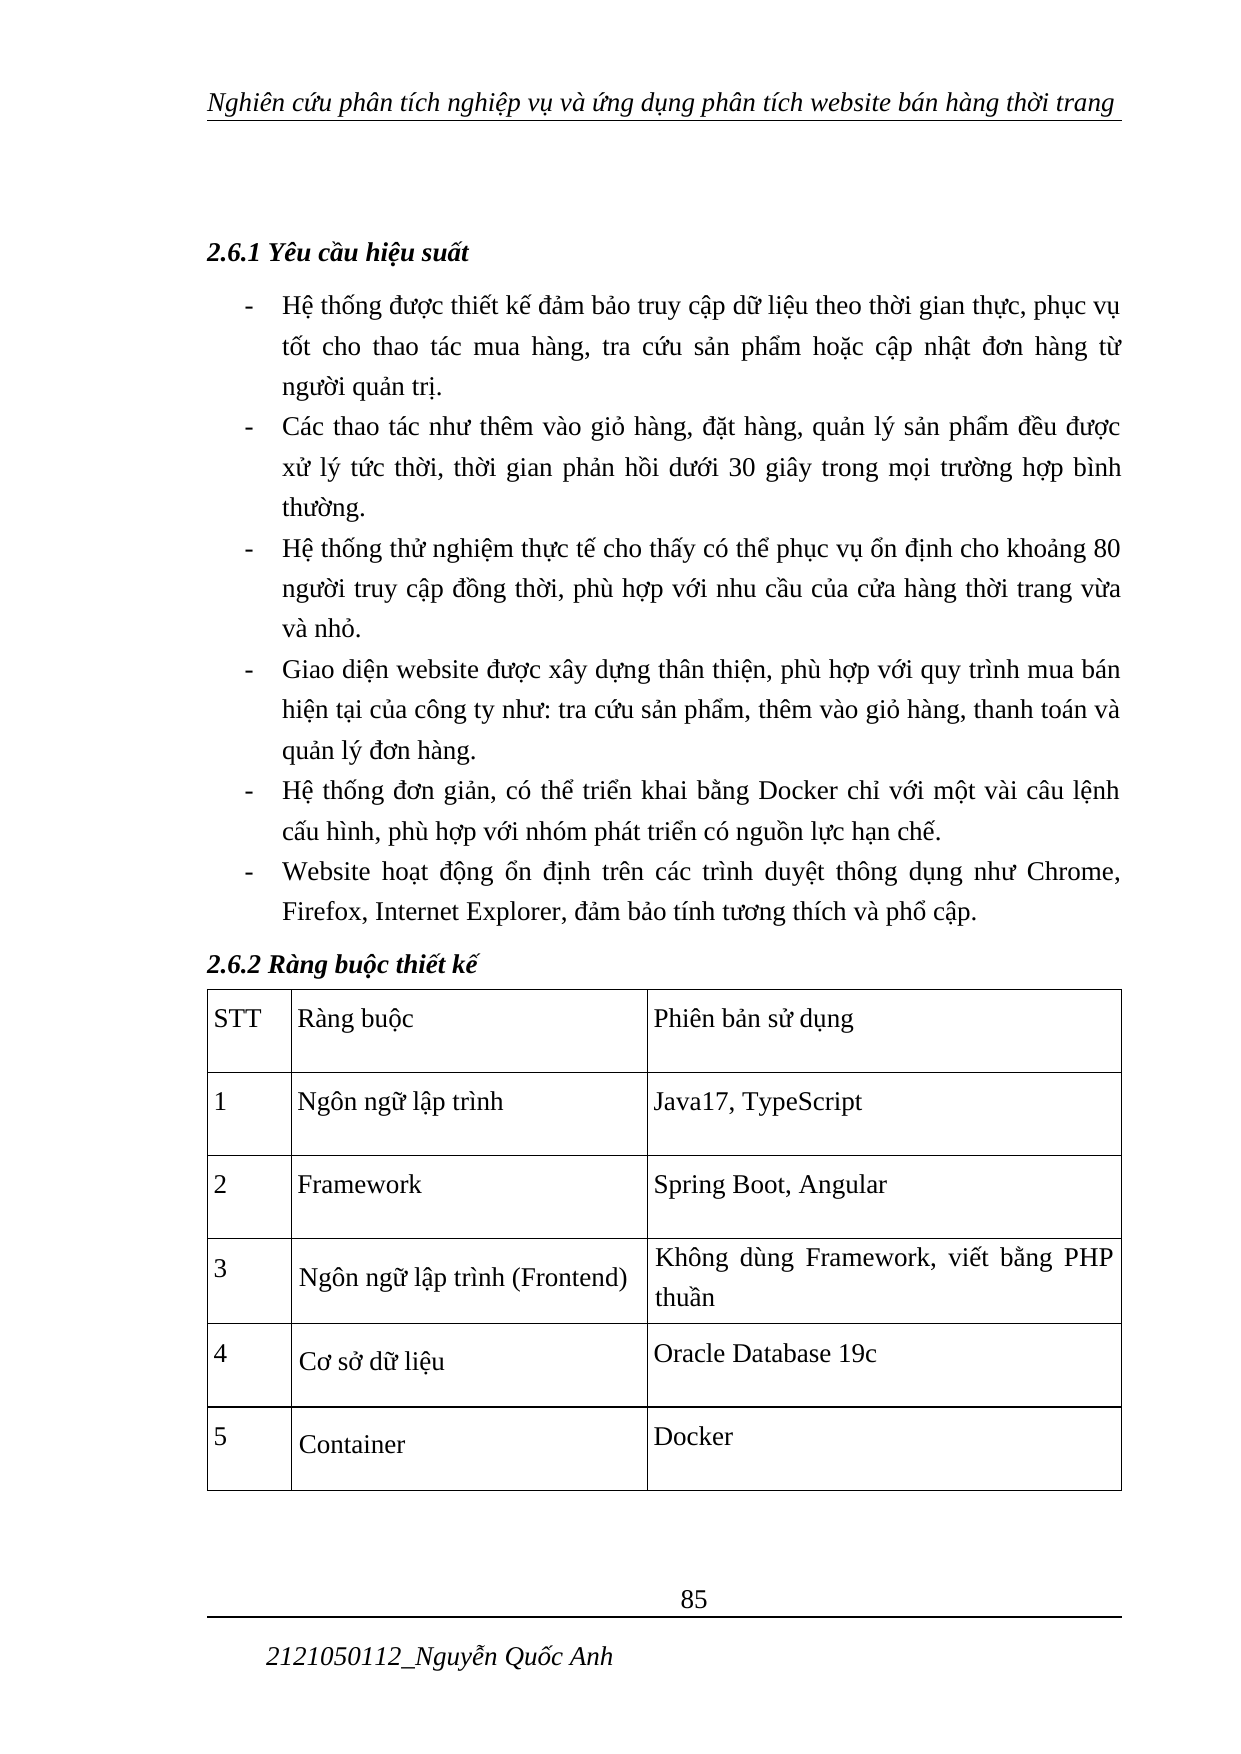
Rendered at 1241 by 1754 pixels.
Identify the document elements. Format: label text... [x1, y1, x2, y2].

list Hệ thống được thiết kế đảm bảo truy cập dữ liệu theo thời gian thực, phục vụ tốt cho thao tác mua hàng, tra cứu sản phẩm hoặc cập nhật đơn hàng từ người quản trị. [244, 289, 1122, 401]
list Hệ thống đơn giản, có thể triển khai bằng Docker chỉ với một vài câu lệnh cấu hình, phù hợp với nhóm phát triển có nguồn lực hạn chế. [244, 774, 1122, 846]
subtitle Yêu cầu hiệu suất [207, 236, 1122, 267]
table_cell [292, 1324, 647, 1406]
table_header Ràng buộc [292, 990, 647, 1072]
table_cell 5 [208, 1408, 291, 1489]
table_cell 2 [208, 1156, 291, 1238]
table_cell [648, 1239, 1121, 1323]
table_cell [292, 1408, 647, 1489]
table_cell Oracle Database 19c [648, 1324, 1121, 1406]
table_header Phiên bản sử dụng [648, 990, 1121, 1072]
table_cell Spring Boot, Angular [648, 1156, 1121, 1238]
subtitle Ràng buộc thiết kế [207, 948, 1122, 979]
table_cell Docker [648, 1408, 1121, 1489]
list Website hoạt động ổn định trên các trình duyệt thông dụng như Chrome, Firefox, Internet Explorer, đảm bảo tính tương thích và phổ cập. [244, 855, 1122, 927]
table_cell Framework [292, 1156, 647, 1238]
table_cell 3 [208, 1239, 291, 1323]
table_cell Ngôn ngữ lập trình [292, 1073, 647, 1155]
table_cell Java17, TypeScript [648, 1073, 1121, 1155]
list Giao diện website được xây dựng thân thiện, phù hợp với quy trình mua bán hiện tại của công ty như: tra cứu sản phẩm, thêm vào giỏ hàng, thanh toán và quản lý đơn hàng. [244, 653, 1122, 765]
table_cell 1 [208, 1073, 291, 1155]
table_header STT [208, 990, 291, 1072]
table_cell [292, 1239, 647, 1323]
list Các thao tác như thêm vào giỏ hàng, đặt hàng, quản lý sản phẩm đều được xử lý tức thời, thời gian phản hồi dưới 30 giây trong mọi trường hợp bình thường. [244, 410, 1122, 522]
table_cell 4 [208, 1324, 291, 1406]
list Hệ thống thử nghiệm thực tế cho thấy có thể phục vụ ổn định cho khoảng 80 người truy cập đồng thời, phù hợp với nhu cầu của cửa hàng thời trang vừa và nhỏ. [244, 532, 1122, 644]
